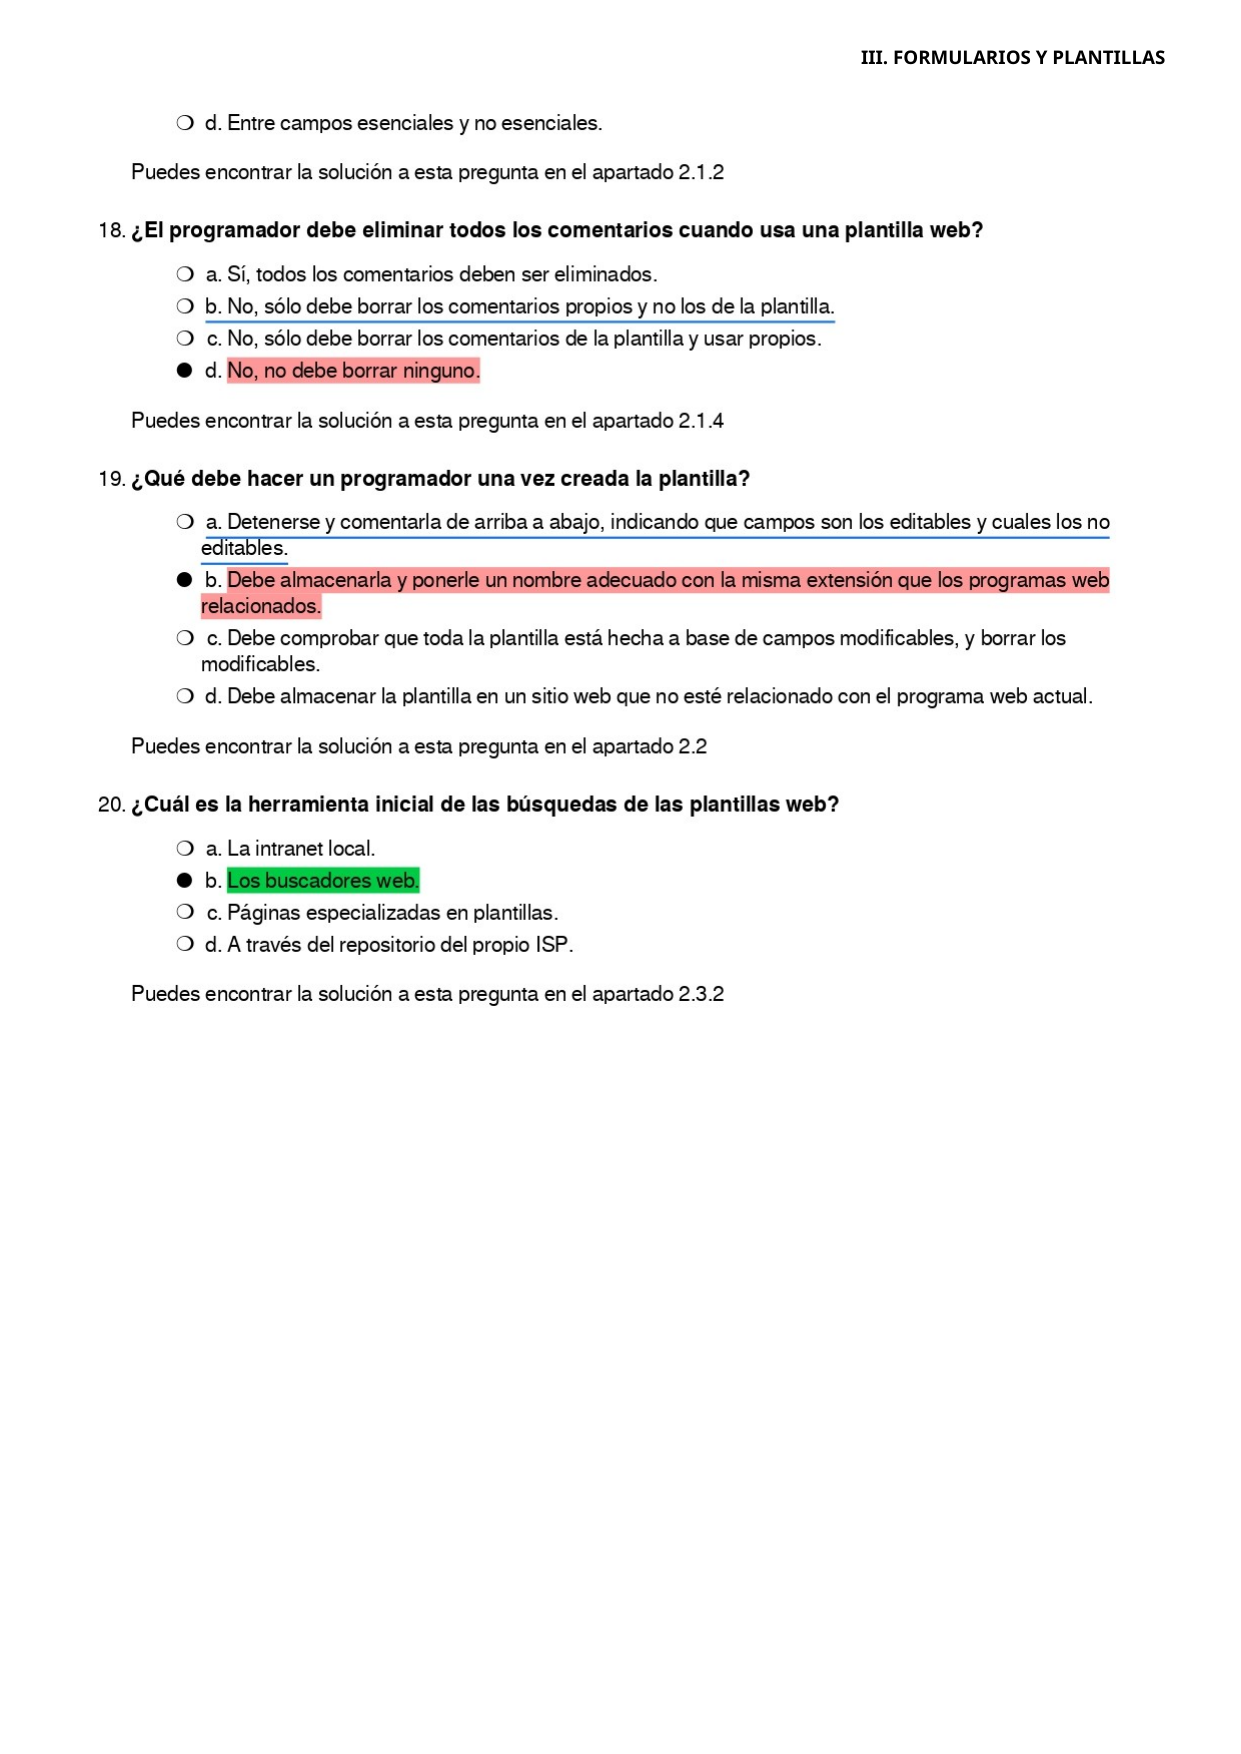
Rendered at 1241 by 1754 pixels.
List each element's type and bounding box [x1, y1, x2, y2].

picture [75, 94, 1144, 1020]
